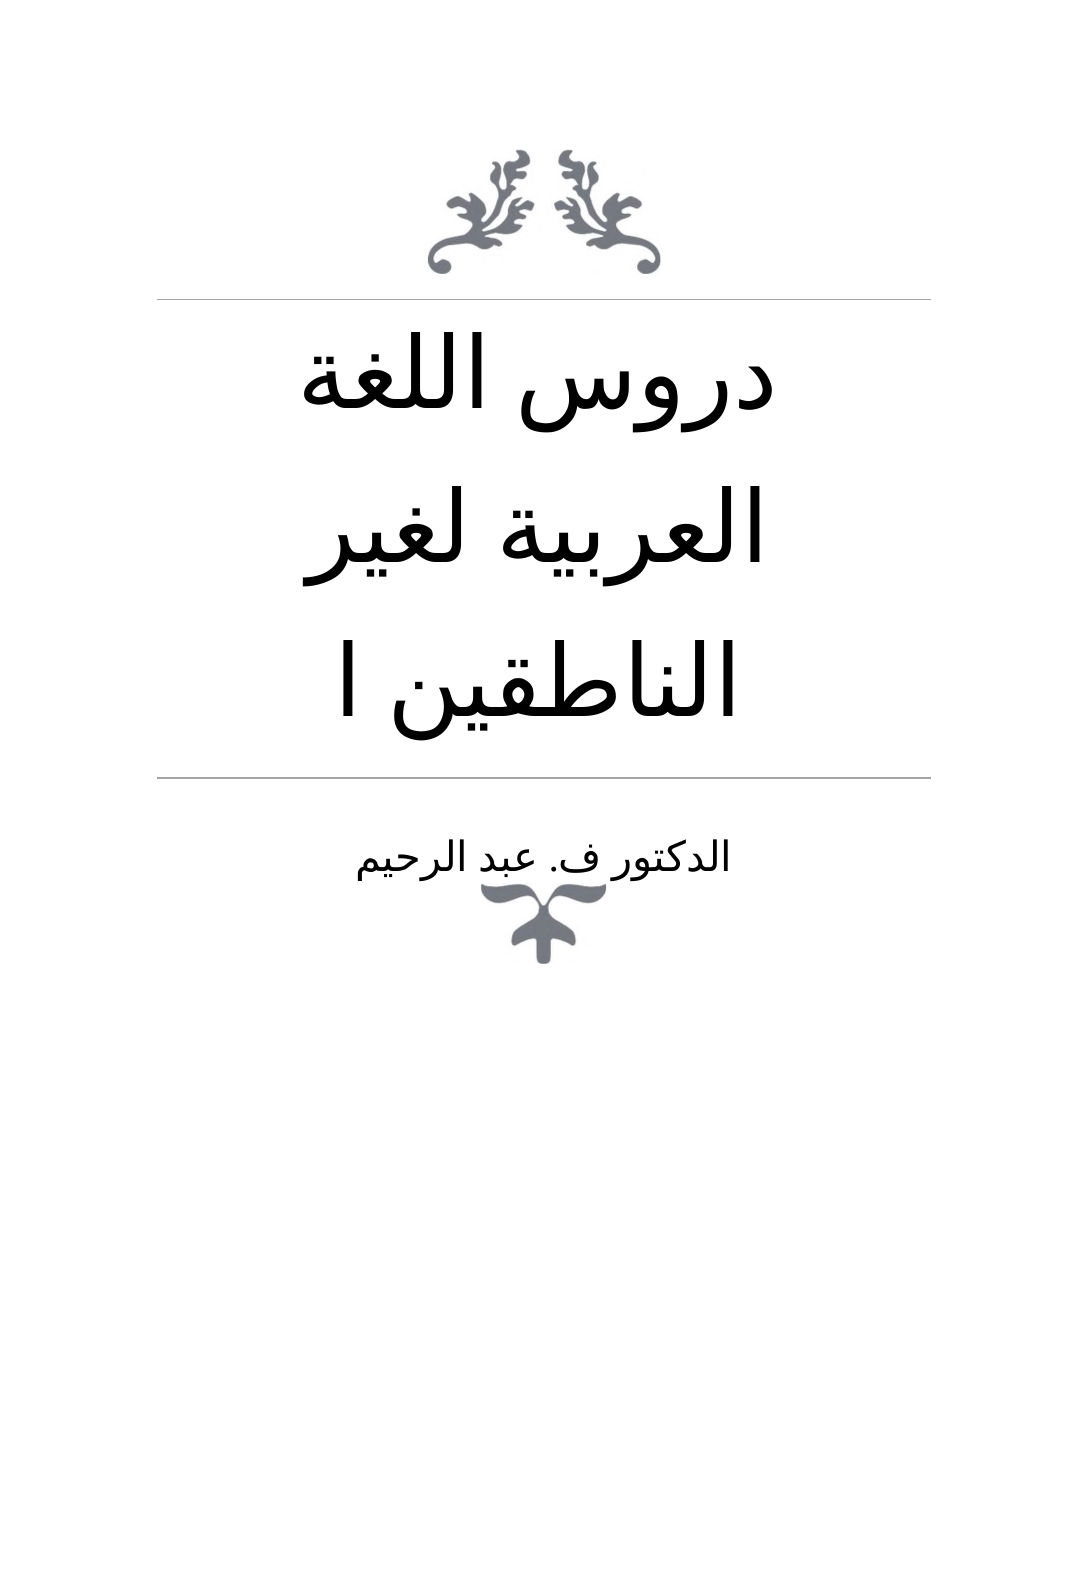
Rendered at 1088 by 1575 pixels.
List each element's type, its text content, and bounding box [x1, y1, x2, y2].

text دروس اللغة العربية لغير الناطقين ا [224, 315, 852, 738]
picture [427, 149, 661, 274]
picture [480, 883, 607, 964]
text الدكتور ف. عبد الرحيم [245, 832, 852, 880]
